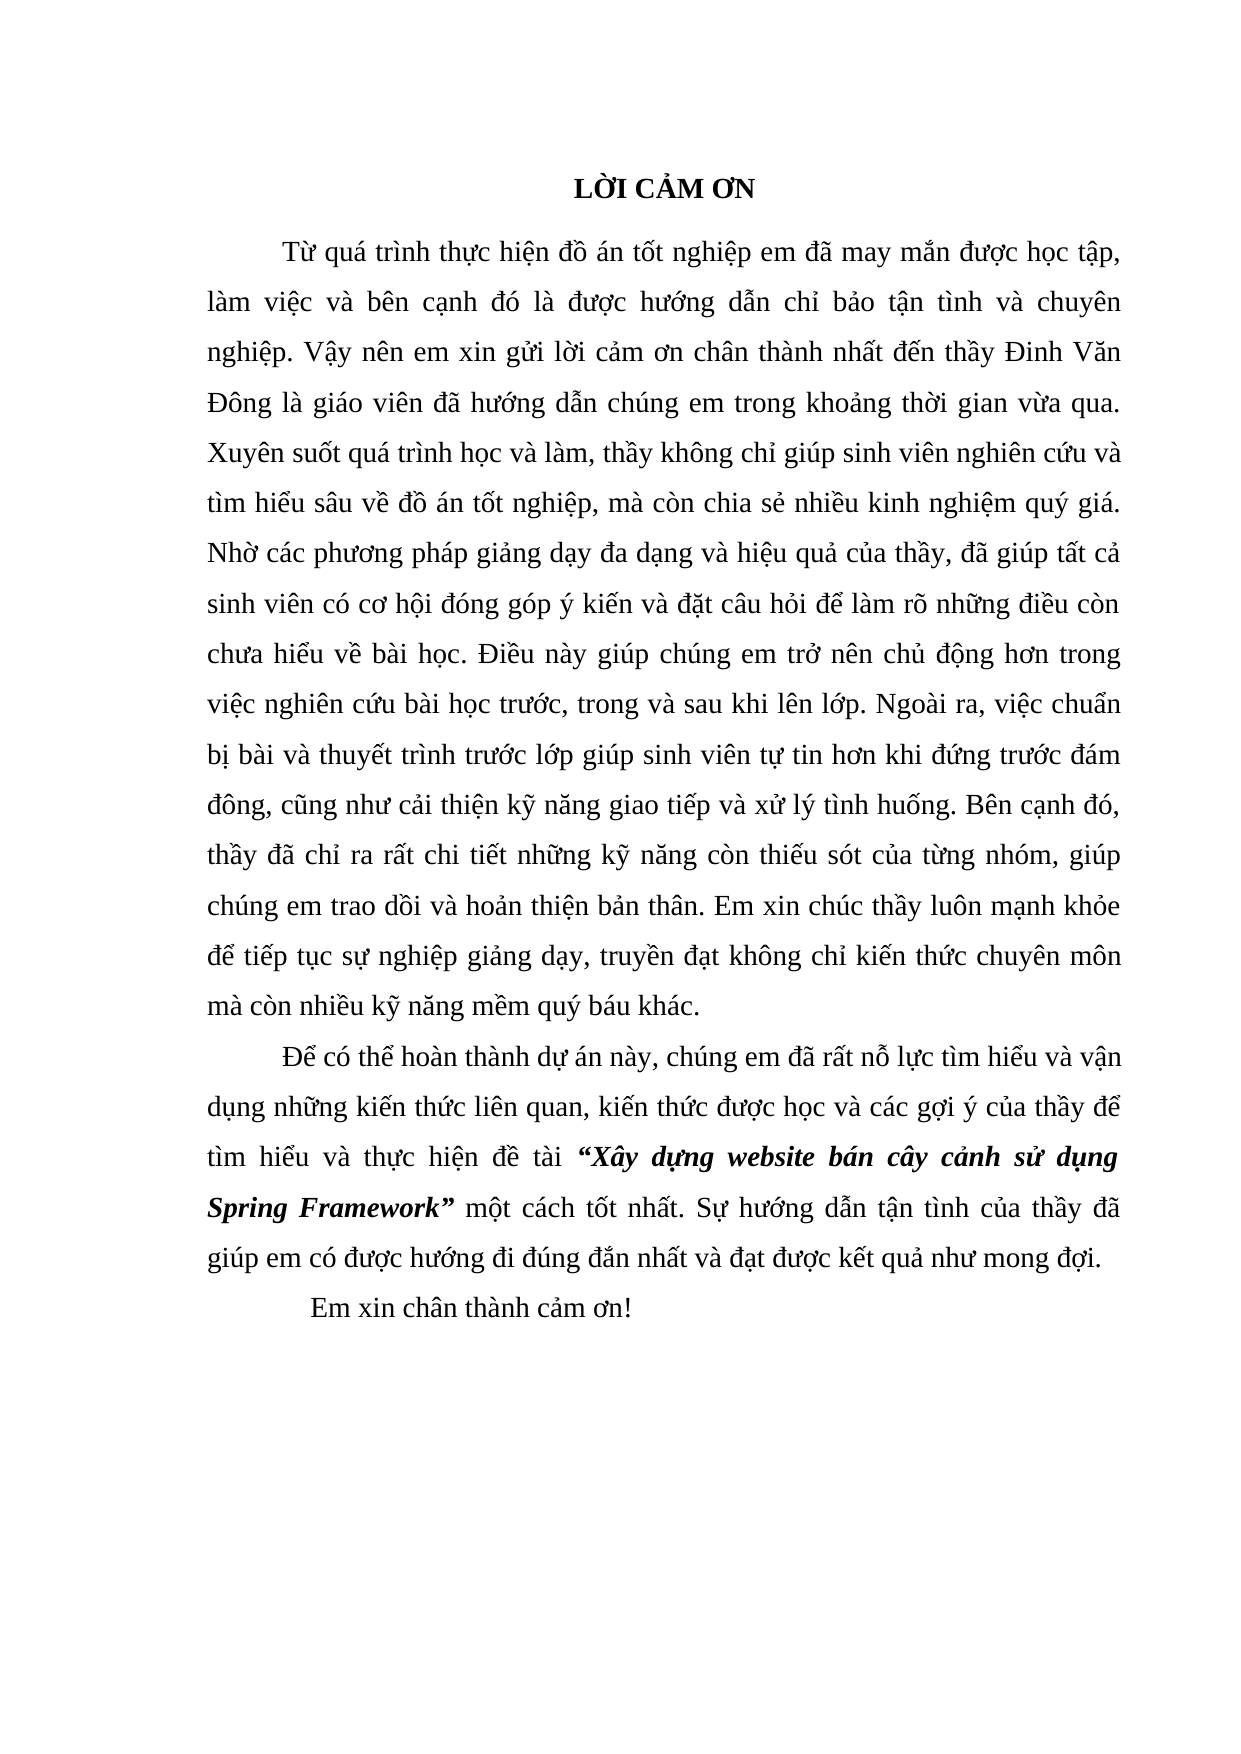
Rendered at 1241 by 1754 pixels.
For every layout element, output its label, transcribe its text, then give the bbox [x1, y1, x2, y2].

text Từ quá trình thực hiện đồ án tốt nghiệp em đã may mắn được học tập, làm việc và bên cạnh đó là được hướng dẫn chỉ bảo tận tình và chuyên nghiệp. Vậy nên em xin gửi lời cảm ơn chân thành nhất đến thầy Đinh Văn Đông là giáo viên đã hướng dẫn chúng em trong khoảng thời gian vừa qua. Xuyên suốt quá trình học và làm, thầy không chỉ giúp sinh viên nghiên cứu và tìm hiểu sâu về đồ án tốt nghiệp, mà còn chia sẻ nhiều kinh nghiệm quý giá. Nhờ các phương pháp giảng dạy đa dạng và hiệu quả của thầy, đã giúp tất cả sinh viên có cơ hội đóng góp ý kiến và đặt câu hỏi để làm rõ những điều còn chưa hiểu về bài học. Điều này giúp chúng em trở nên chủ động hơn trong việc nghiên cứu bài học trước, trong và sau khi lên lớp. Ngoài ra, việc chuẩn bị bài và thuyết trình trước lớp giúp sinh viên tự tin hơn khi đứng trước đám đông, cũng như cải thiện kỹ năng giao tiếp và xử lý tình huống. Bên cạnh đó, thầy đã chỉ ra rất chi tiết những kỹ năng còn thiếu sót của từng nhóm, giúp chúng em trao dồi và hoản thiện bản thân. Em xin chúc thầy luôn mạnh khỏe để tiếp tục sự nghiệp giảng dạy, truyền đạt không chỉ kiến thức chuyên môn mà còn nhiều kỹ năng mềm quý báu khác. [207, 234, 1122, 1022]
text Để có thể hoàn thành dự án này, chúng em đã rất nỗ lực tìm hiểu và vận dụng những kiến thức liên quan, kiến thức được học và các gợi ý của thầy để tìm hiểu và thực hiện đề tài “Xây dựng website bán cây cảnh sử dụng Spring Framework” một cách tốt nhất. Sự hướng dẫn tận tình của thầy đã giúp em có được hướng đi đúng đắn nhất và đạt được kết quả như mong đợi. [207, 1039, 1122, 1273]
text Em xin chân thành cảm ơn! [207, 1290, 1122, 1324]
subtitle LỜI CẢM ƠN [207, 171, 1122, 204]
